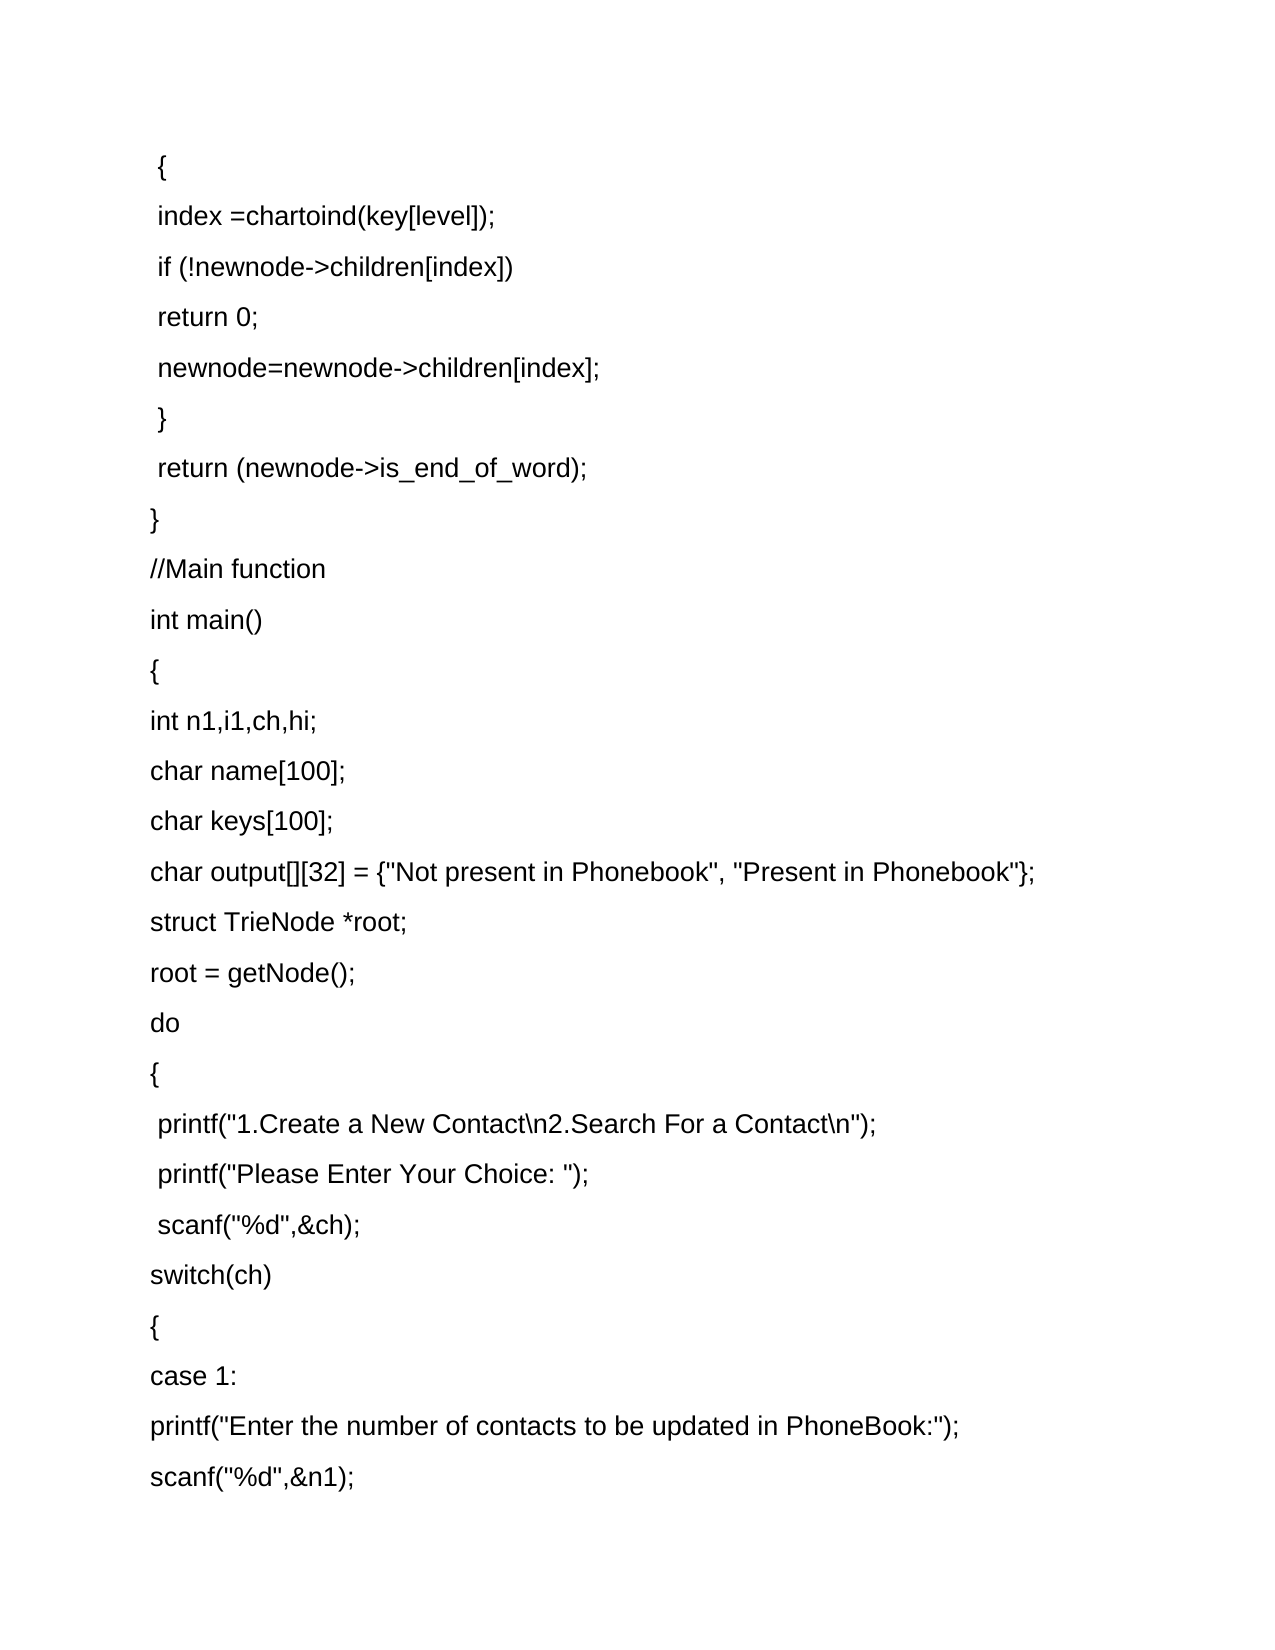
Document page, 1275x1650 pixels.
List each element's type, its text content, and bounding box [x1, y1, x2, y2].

text struct TrieNode *root; [150, 906, 1125, 937]
text scanf("%d",&n1); [150, 1461, 1125, 1492]
text //Main function [150, 553, 1125, 584]
text newnode=newnode->children[index]; [150, 352, 1125, 383]
text { [150, 654, 1125, 685]
text char output[][32] = {"Not present in Phonebook", "Present in Phonebook"}; [150, 856, 1125, 887]
text switch(ch) [150, 1259, 1125, 1290]
text char name[100]; [150, 755, 1125, 786]
text char keys[100]; [150, 805, 1125, 837]
text printf("Enter the number of contacts to be updated in PhoneBook:"); [150, 1410, 1125, 1442]
text { [150, 1309, 1125, 1341]
text { [150, 1057, 1125, 1089]
text int main() [150, 604, 1125, 635]
text if (!newnode->children[index]) [150, 251, 1125, 282]
text return (newnode->is_end_of_word); [150, 452, 1125, 484]
text printf("1.Create a New Contact\n2.Search For a Contact\n"); [150, 1108, 1125, 1139]
text int n1,i1,ch,hi; [150, 704, 1125, 736]
text return 0; [150, 301, 1125, 332]
text { [150, 150, 1125, 181]
text index =chartoind(key[level]); [150, 200, 1125, 232]
text scanf("%d",&ch); [150, 1209, 1125, 1240]
text root = getNode(); [150, 957, 1125, 988]
text printf("Please Enter Your Choice: "); [150, 1158, 1125, 1189]
text } [150, 503, 1125, 534]
text case 1: [150, 1360, 1125, 1391]
text } [150, 402, 1125, 433]
text do [150, 1007, 1125, 1038]
